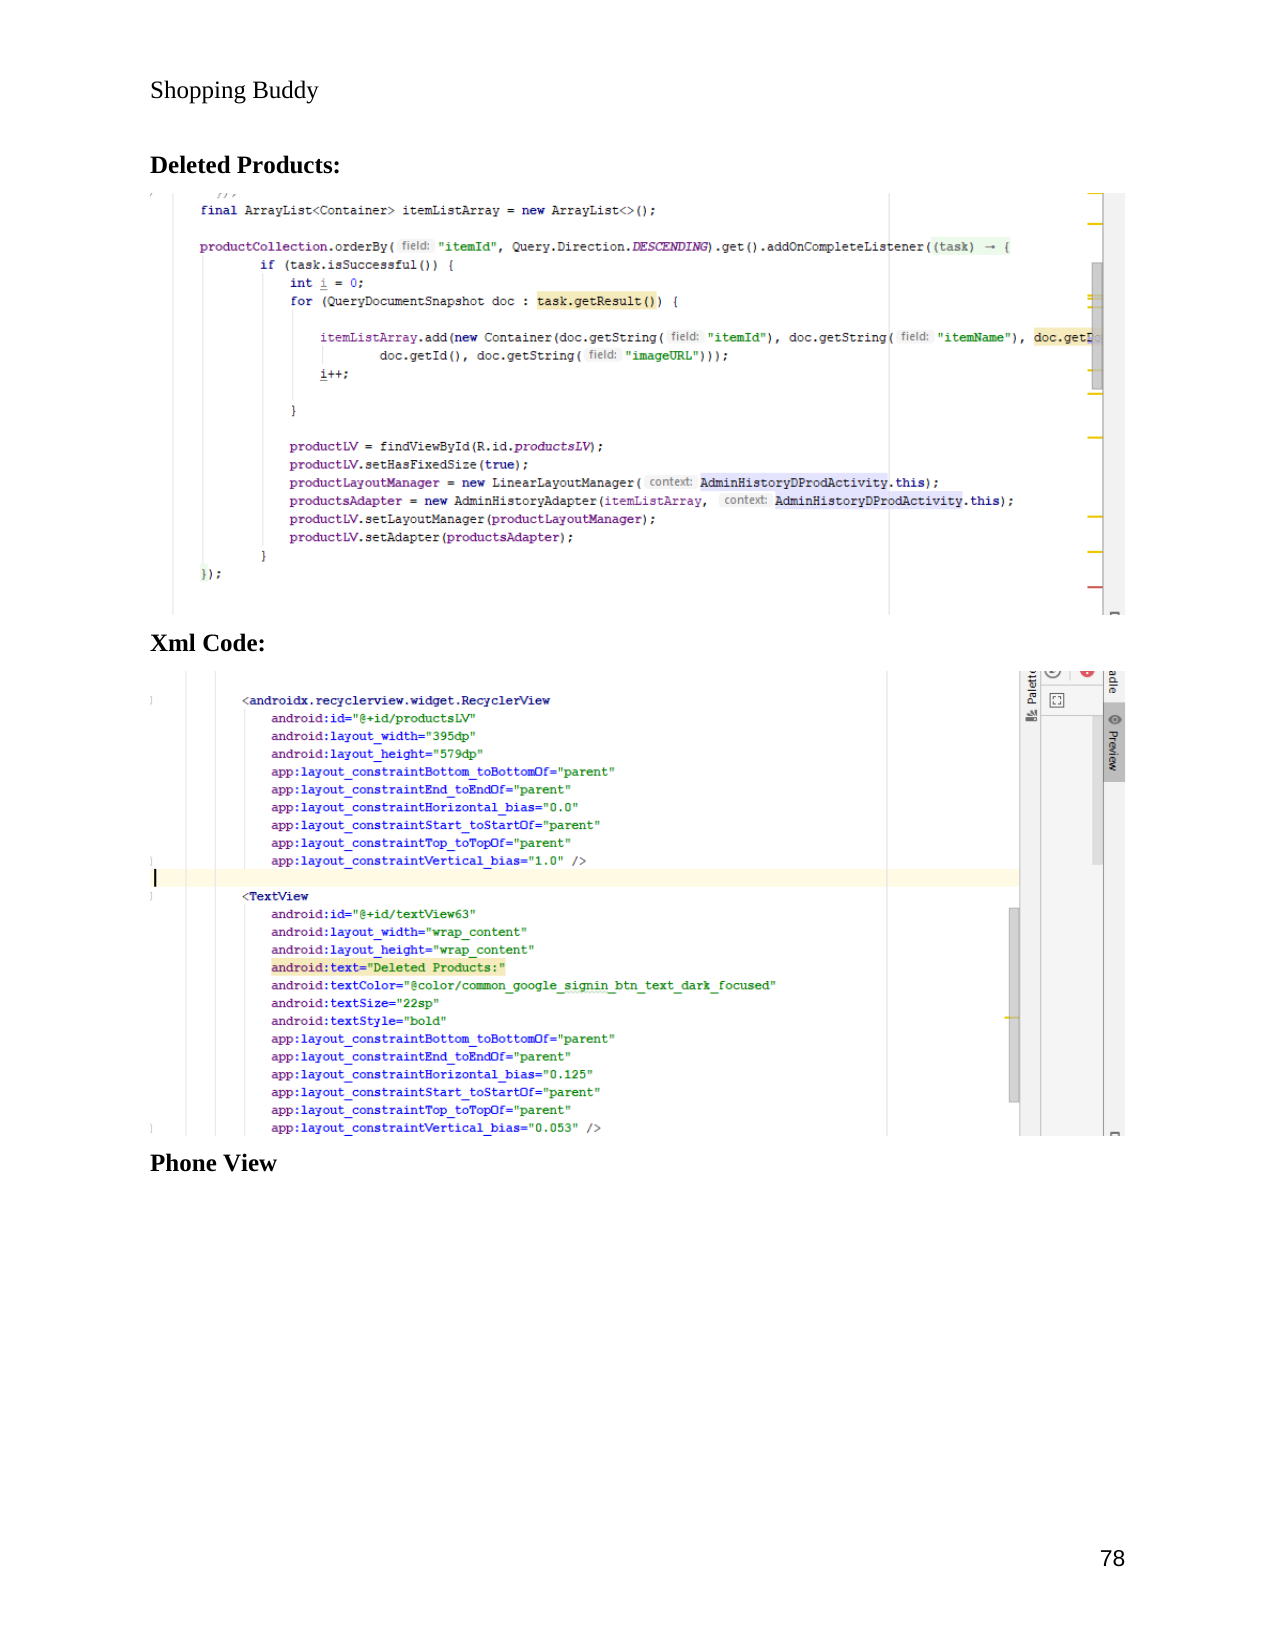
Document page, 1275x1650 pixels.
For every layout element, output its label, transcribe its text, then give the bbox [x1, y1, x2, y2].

picture [150, 671, 1125, 1136]
picture [150, 193, 1125, 615]
text Xml Code: [150, 628, 1125, 657]
text Phone View [150, 1148, 1125, 1177]
text Deleted Products: [150, 150, 1125, 179]
